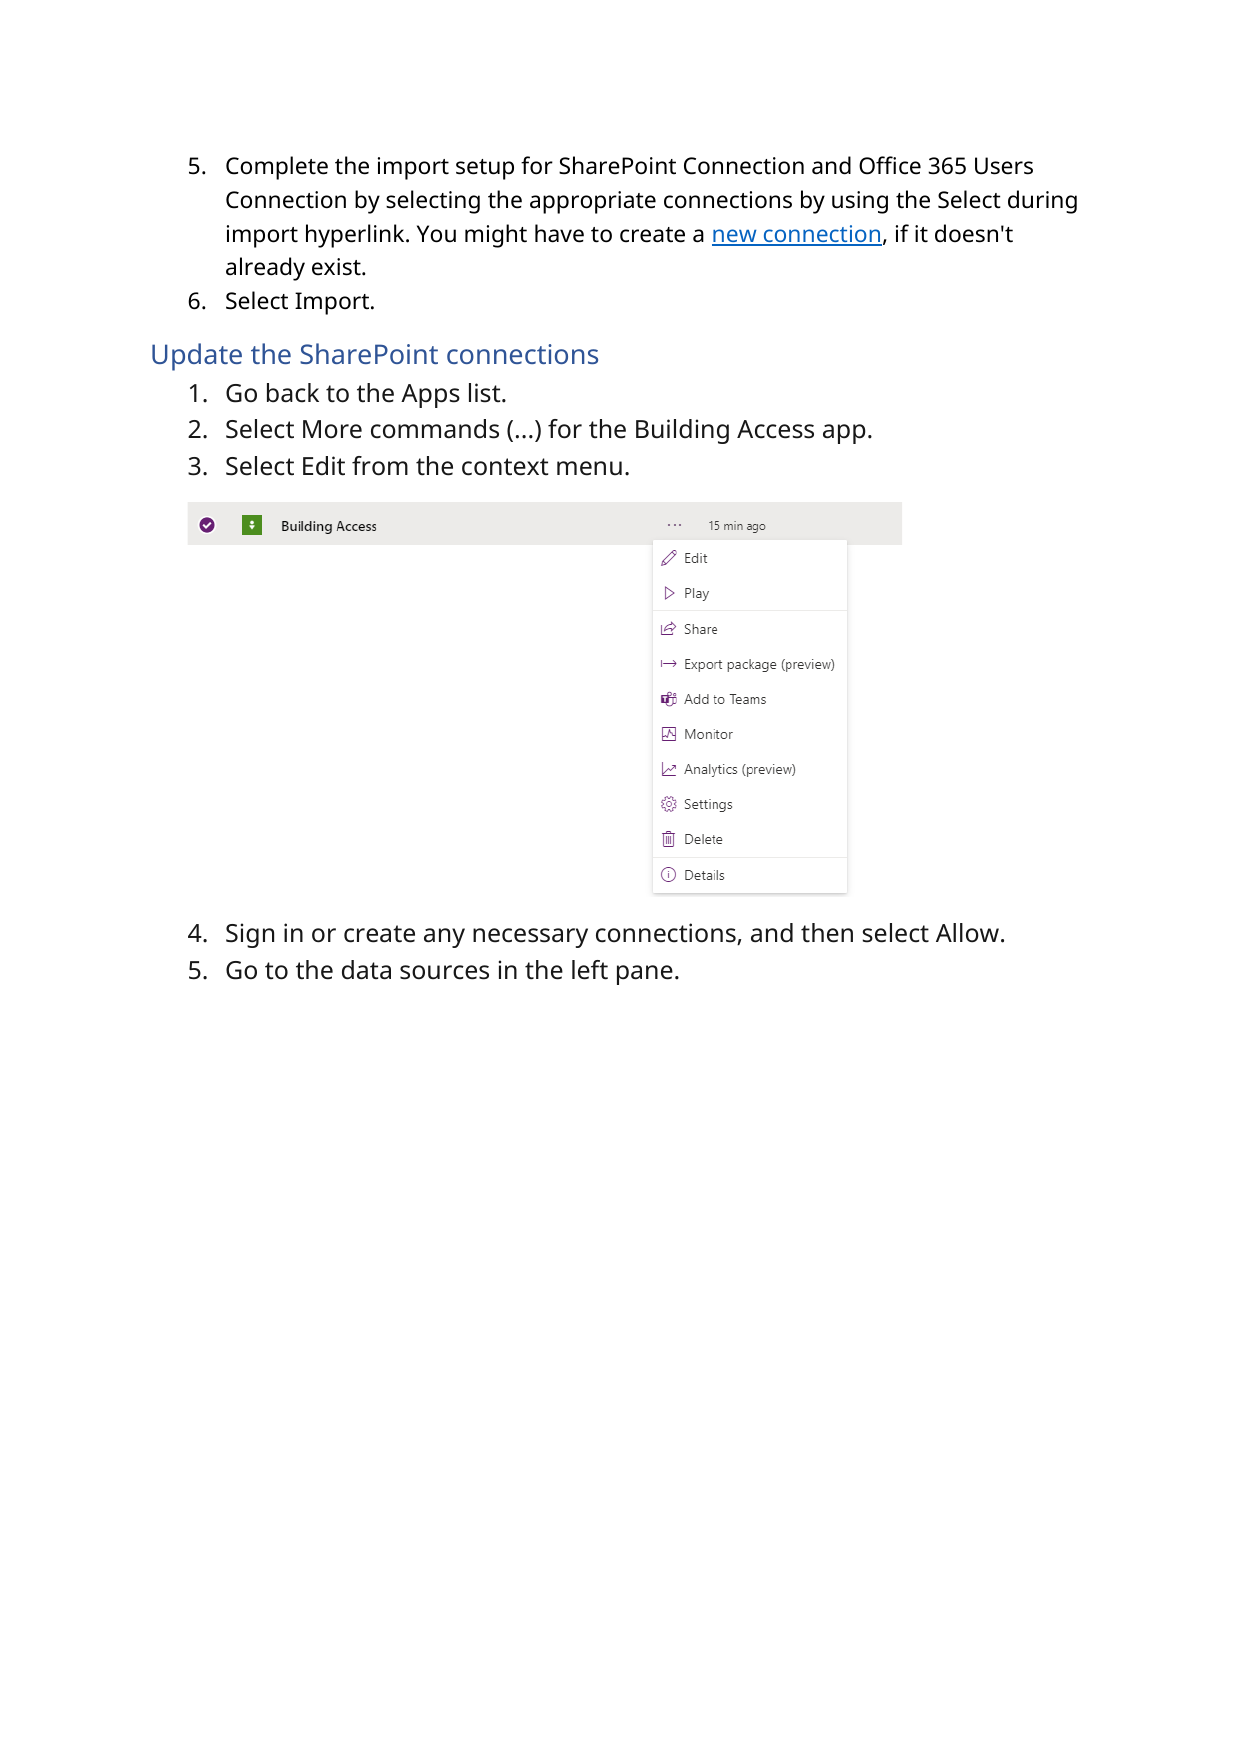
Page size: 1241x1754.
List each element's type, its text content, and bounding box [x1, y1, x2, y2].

list Complete the import setup for SharePoint Connection and Office 365 Users Connection by selecting the appropriate connections by using the Select during import hyperlink. You might have to create a new connection, if it doesn't already exist. [187, 150, 1090, 282]
list Go to the data sources in the left pane. [187, 953, 1090, 987]
subtitle Update the SharePoint connections [150, 335, 1090, 372]
list Select Import. [187, 285, 1090, 316]
list Sign in or create any necessary connections, and then select Allow. [187, 916, 1090, 950]
picture [187, 502, 903, 897]
list Select Edit from the context menu. [187, 449, 1090, 483]
list Select More commands (...) for the Building Access app. [187, 412, 1090, 446]
list Go back to the Apps list. [187, 375, 1090, 409]
